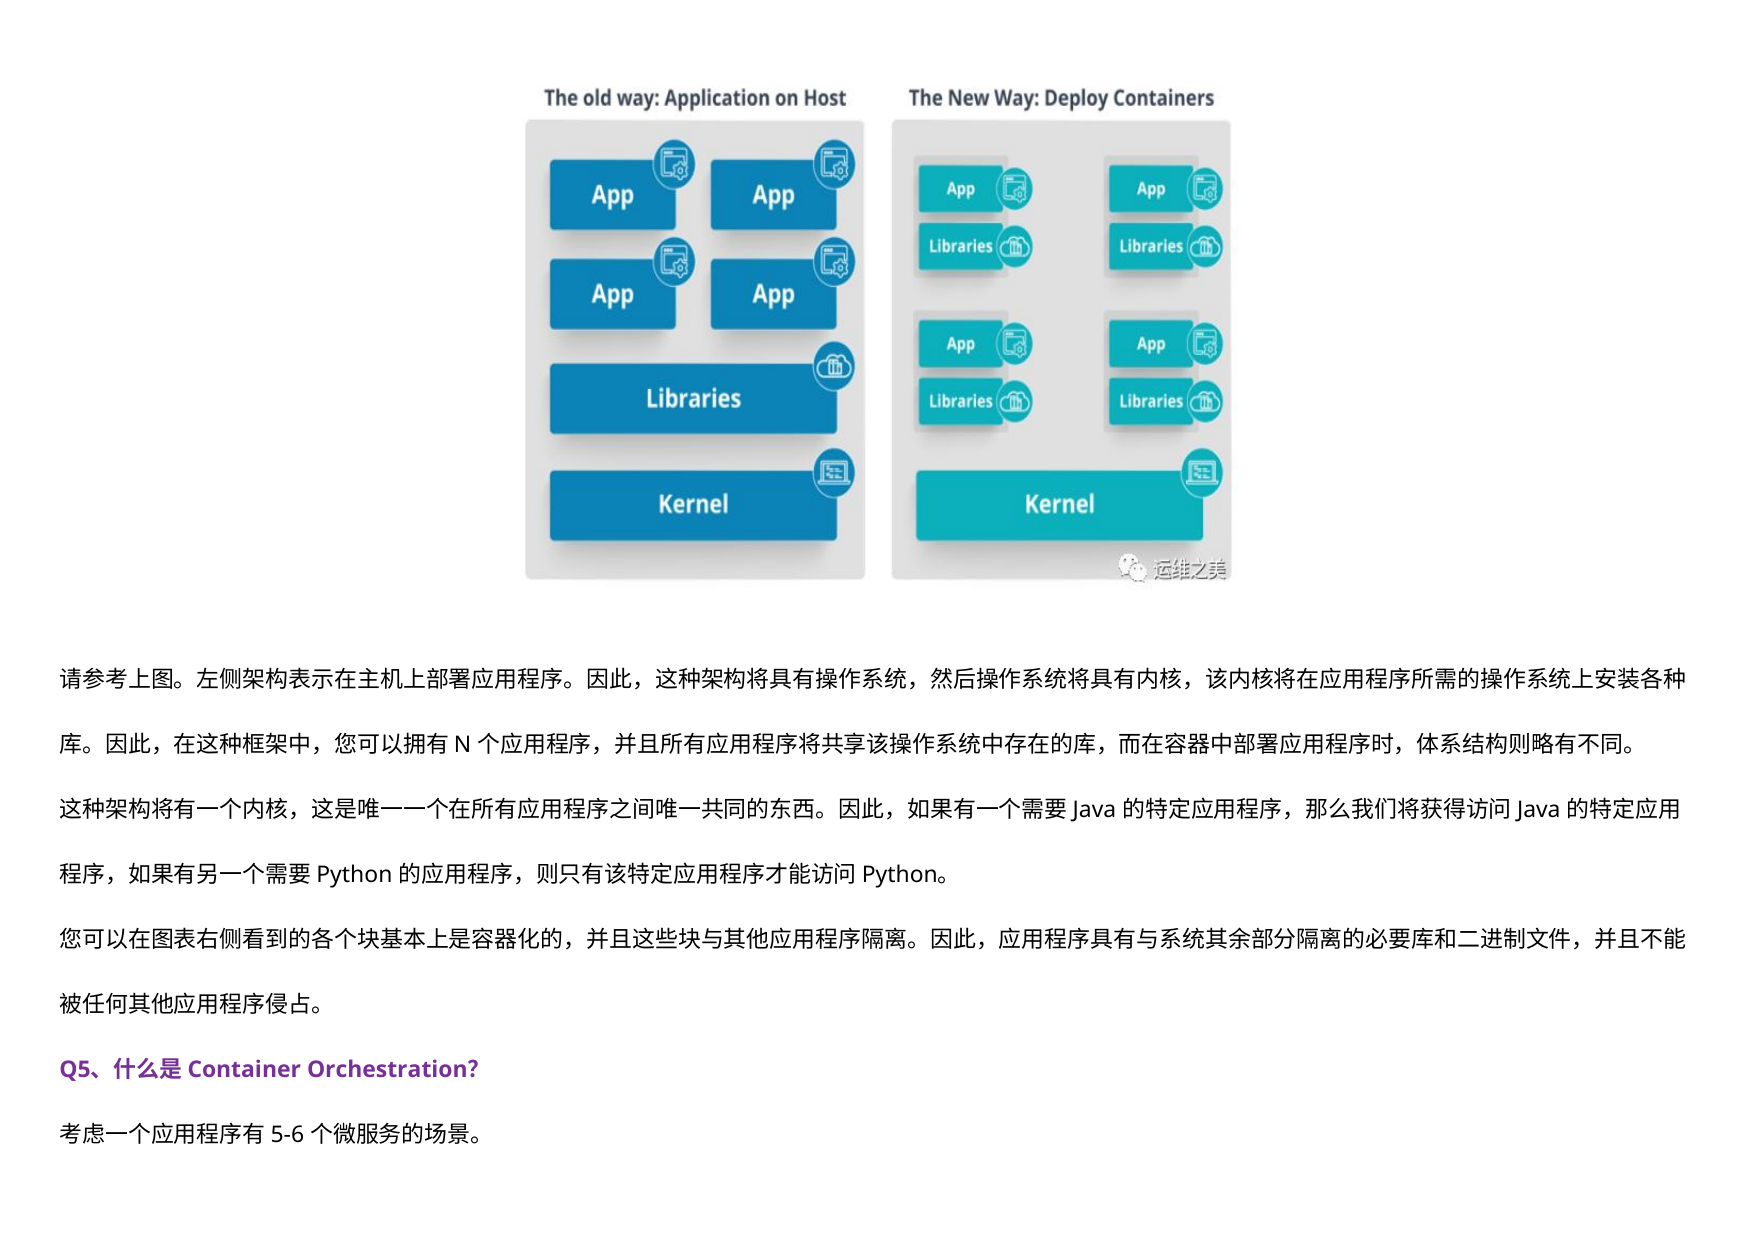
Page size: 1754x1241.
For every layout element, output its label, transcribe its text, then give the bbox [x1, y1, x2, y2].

text 您可以在图表右侧看到的各个块基本上是容器化的，并且这些块与其他应用程序隔离。因此，应用程序具有与系统其余部分隔离的必要库和二进制文件，并且不能被任何其他应用程序侵占。 [59, 905, 1695, 1035]
picture [504, 67, 1250, 608]
text 考虑一个应用程序有 5-6 个微服务的场景。 [59, 1100, 1695, 1165]
text 这种架构将有一个内核，这是唯一一个在所有应用程序之间唯一共同的东西。因此，如果有一个需要 Java 的特定应用程序，那么我们将获得访问 Java 的特定应用程序，如果有另一个需要 Python 的应用程序，则只有该特定应用程序才能访问 Python。 [59, 775, 1695, 905]
text 请参考上图。左侧架构表示在主机上部署应用程序。因此，这种架构将具有操作系统，然后操作系统将具有内核，该内核将在应用程序所需的操作系统上安装各种库。因此，在这种框架中，您可以拥有 N 个应用程序，并且所有应用程序将共享该操作系统中存在的库，而在容器中部署应用程序时，体系结构则略有不同。 [59, 645, 1695, 775]
text Q5、什么是 Container Orchestration？ [59, 1035, 1695, 1100]
